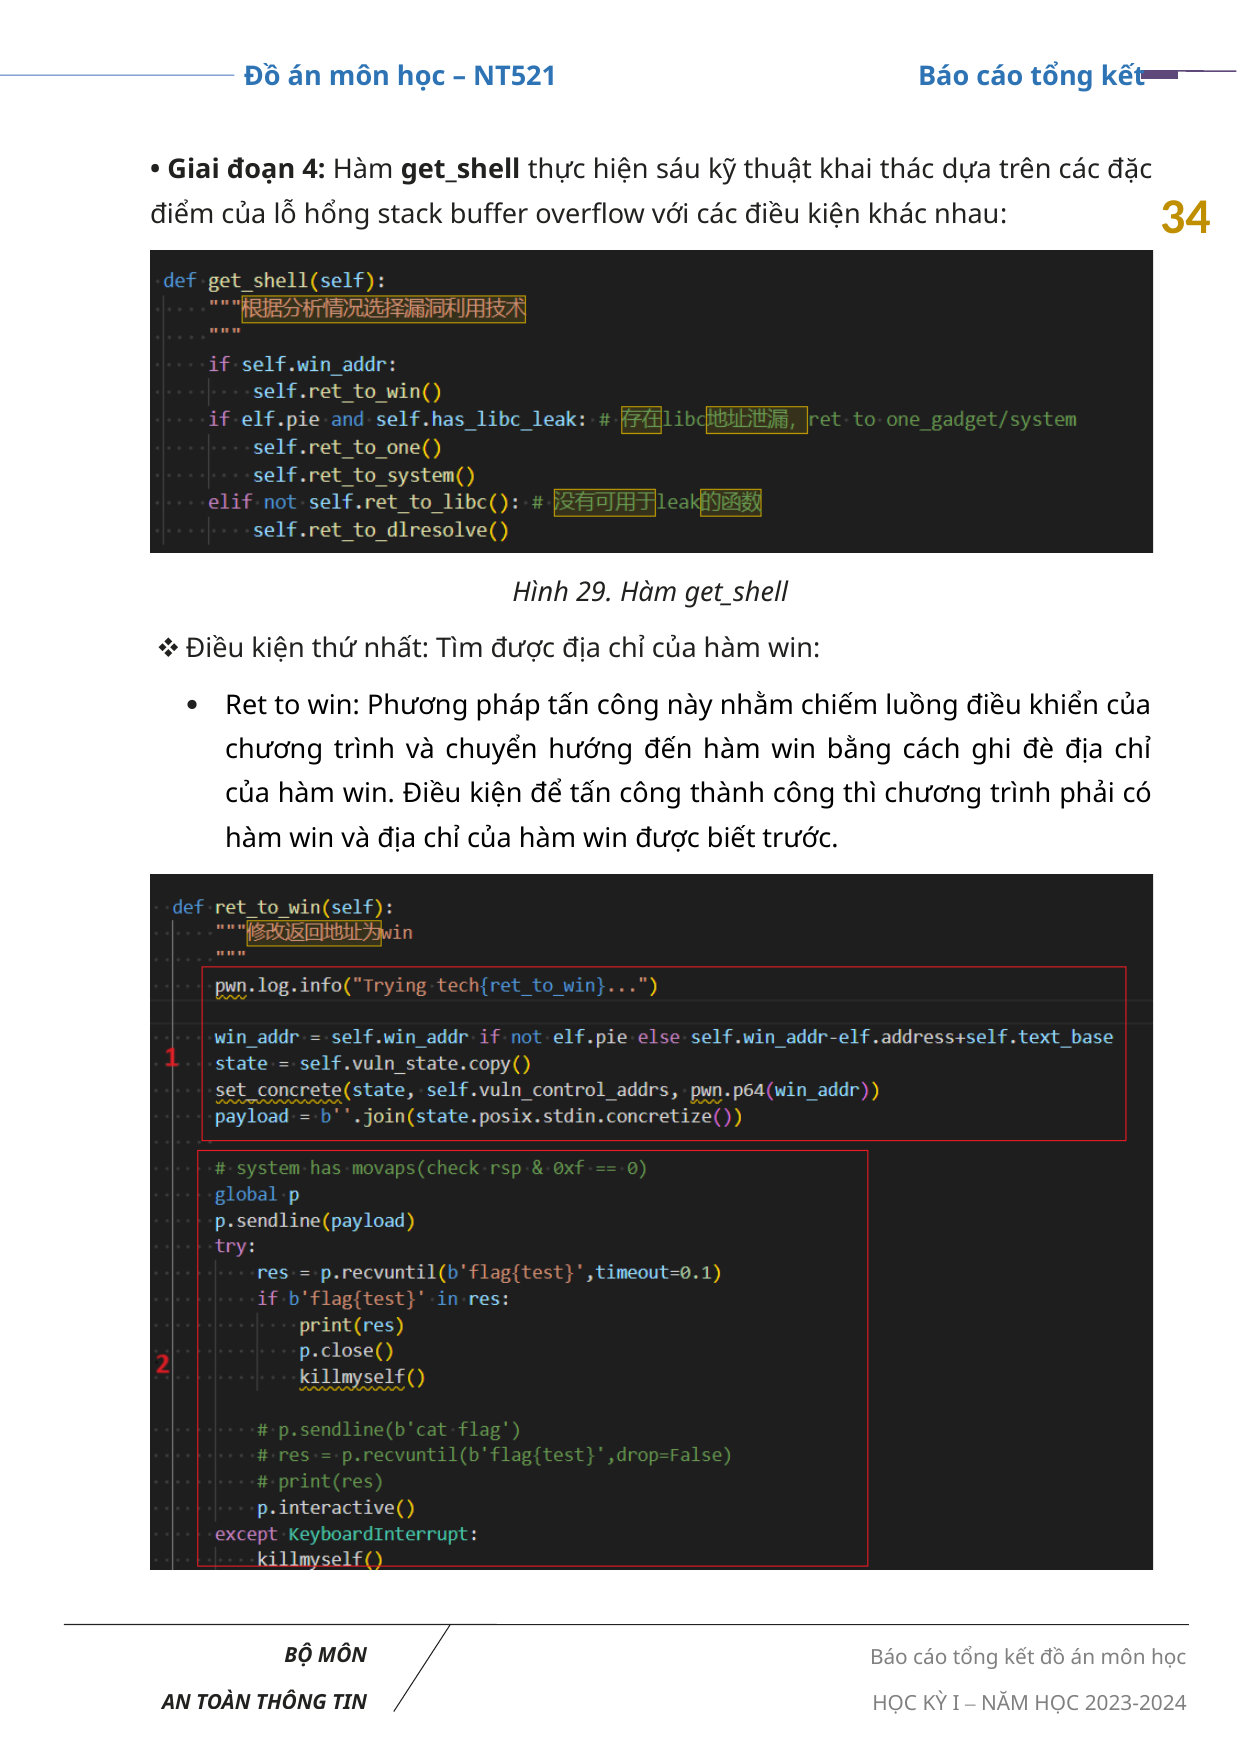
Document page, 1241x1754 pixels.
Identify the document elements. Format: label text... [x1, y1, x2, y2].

picture [150, 874, 1154, 1570]
list Ret to win: Phương pháp tấn công này nhằm chiếm luồng điều khiển của chương trình và chuyển hướng đến hàm win bằng cách ghi đè địa chỉ của hàm win. Điều kiện để tấn công thành công thì chương trình phải có hàm win và địa chỉ của hàm win được biết trước. [187, 686, 1153, 855]
text Hàm get_shell thực hiện sáu kỹ thuật khai thác dựa trên các đặc điểm của lỗ hổng stack buffer overflow với các điều kiện khác nhau: [150, 150, 1153, 231]
picture [150, 250, 1154, 553]
list Điều kiện thứ nhất: Tìm được địa chỉ của hàm win: [156, 629, 1153, 666]
text Hàm get_shell [150, 572, 1153, 609]
